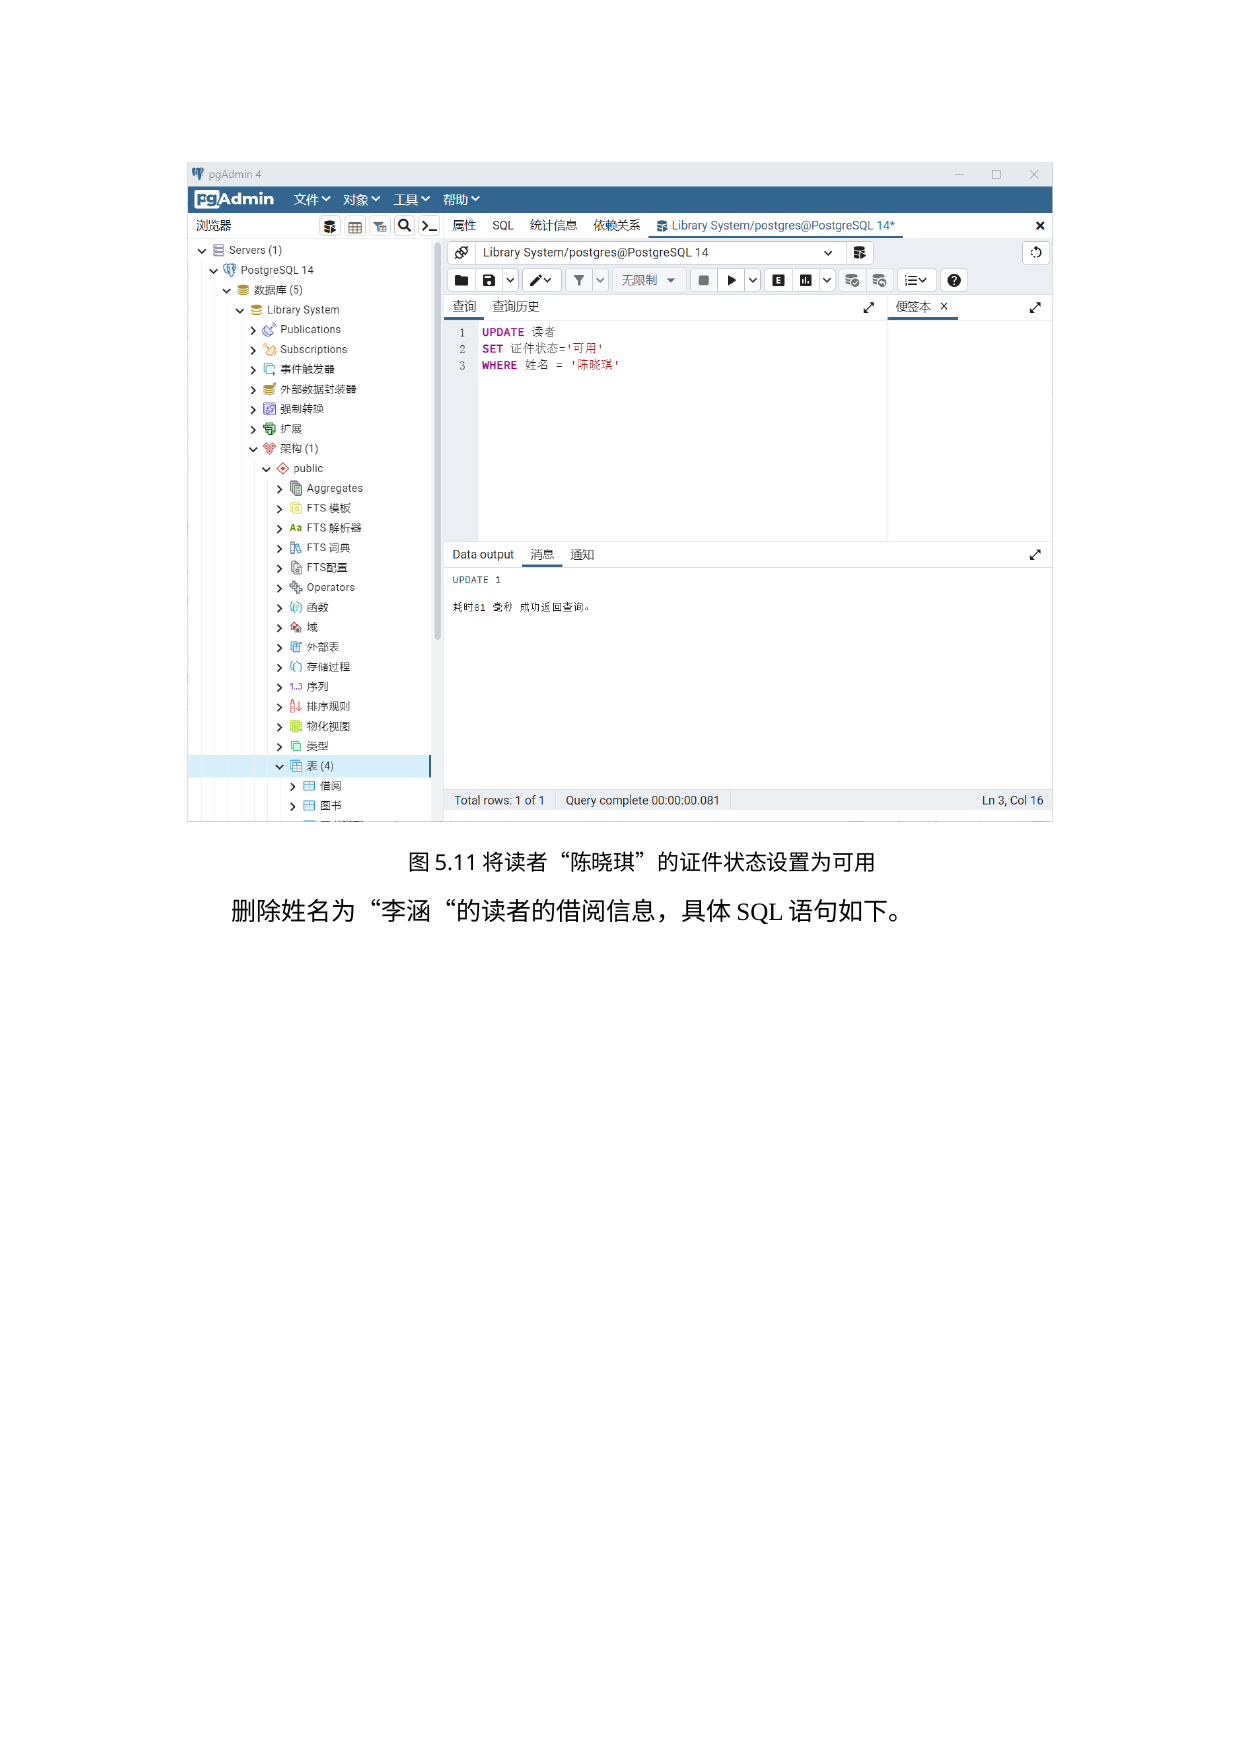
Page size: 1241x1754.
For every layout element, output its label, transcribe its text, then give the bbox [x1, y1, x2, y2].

picture [187, 162, 1053, 822]
text 删除姓名为“李涵“的读者的借阅信息，具体SQL语句如下。 [187, 877, 1053, 942]
text 图5.11将读者“陈晓琪”的证件状态设置为可用 [187, 844, 1053, 877]
